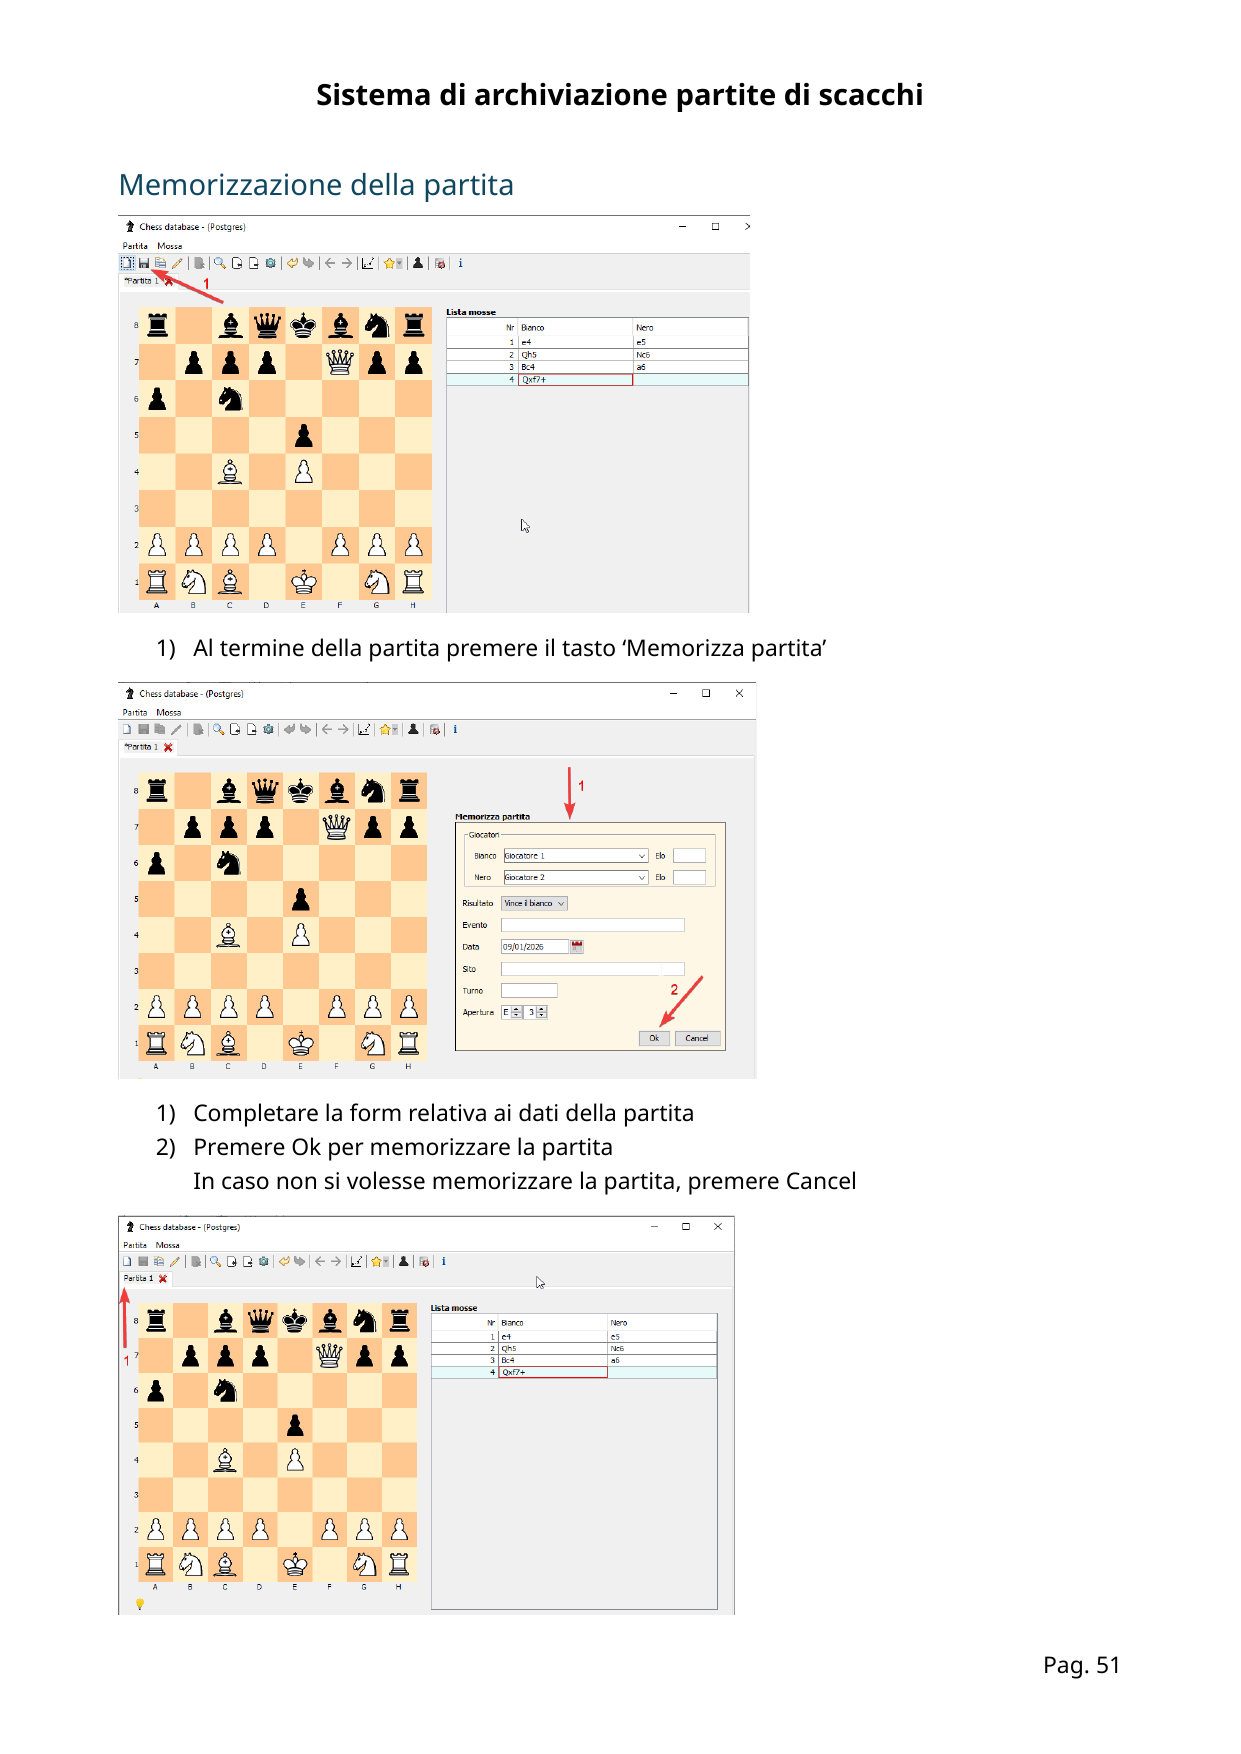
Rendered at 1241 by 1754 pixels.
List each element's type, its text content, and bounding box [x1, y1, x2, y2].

list Premere Ok per memorizzare la partita [156, 1131, 1122, 1162]
list In caso non si volesse memorizzare la partita, premere Cancel [193, 1165, 1122, 1196]
list Completare la form relativa ai dati della partita [156, 1097, 1122, 1129]
subtitle Memorizzazione della partita [118, 164, 1122, 204]
picture [118, 682, 757, 1079]
picture [118, 215, 750, 613]
list Al termine della partita premere il tasto ‘Memorizza partita’ [156, 632, 1122, 663]
picture [118, 1215, 735, 1615]
